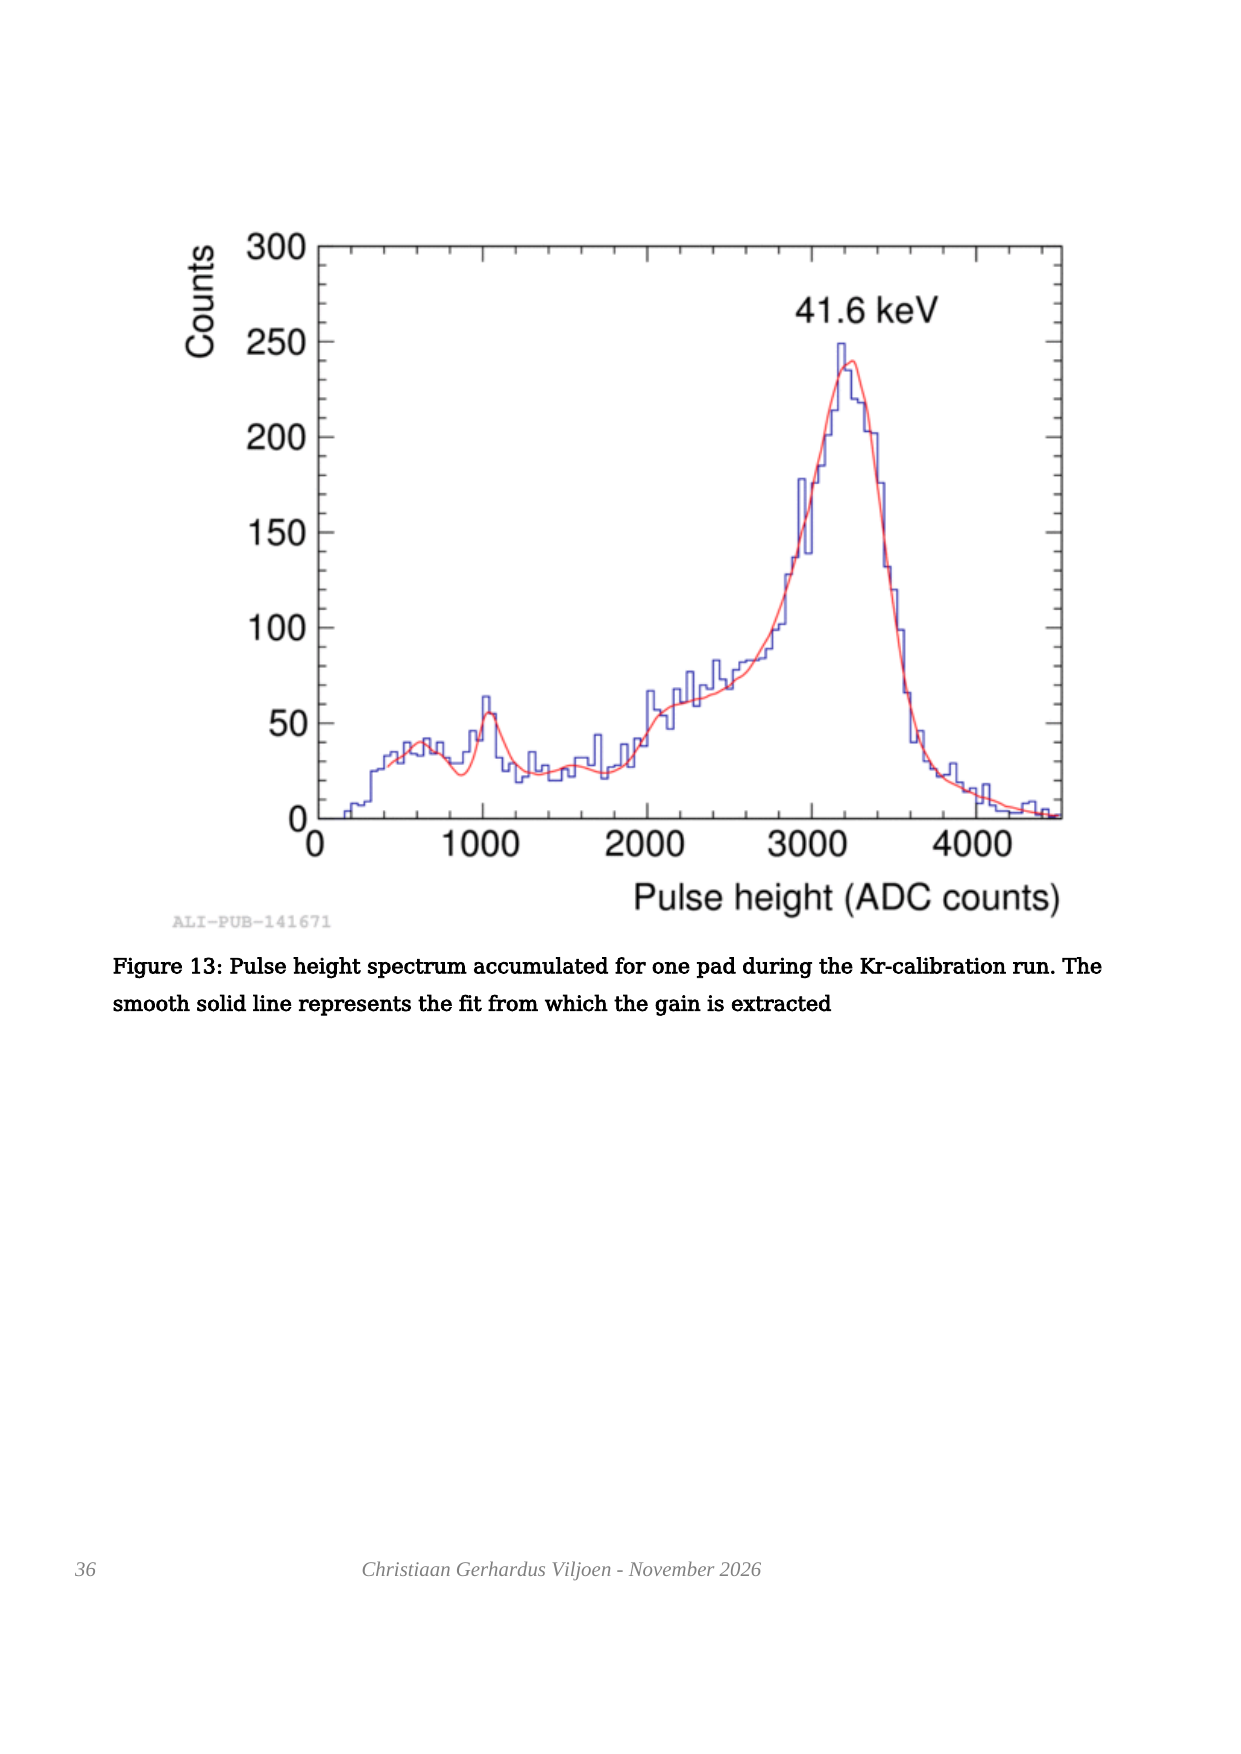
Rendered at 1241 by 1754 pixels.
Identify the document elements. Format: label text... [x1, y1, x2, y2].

picture [168, 226, 1109, 932]
text Figure 13: Pulse height spectrum accumulated for one pad during the Kr-calibration run. The smooth solid line represents the fit from which the gain is extracted [112, 953, 1165, 1015]
